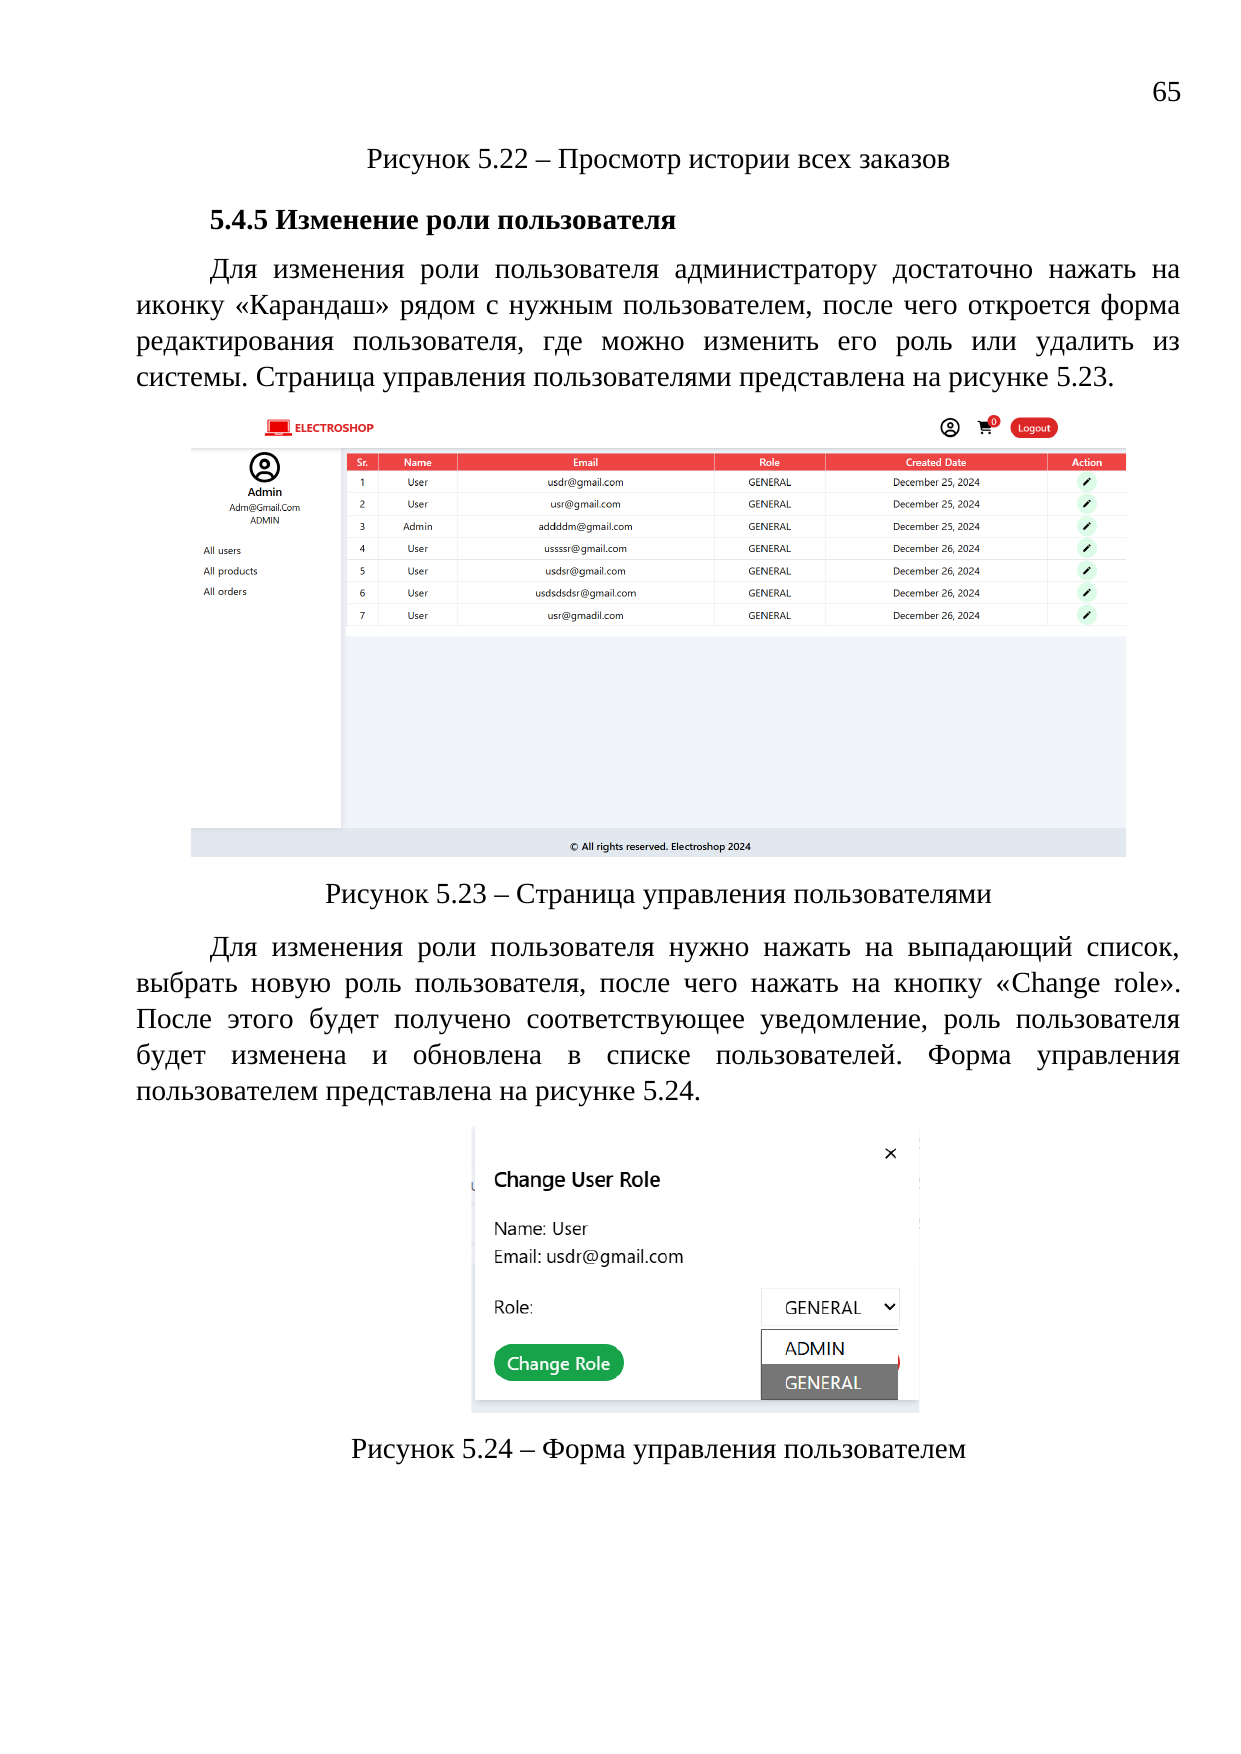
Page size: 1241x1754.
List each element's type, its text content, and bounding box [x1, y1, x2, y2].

text Для изменения роли пользователя нужно нажать на выпадающий список, выбрать новую роль пользователя, после чего нажать на кнопку «Change role». После этого будет получено соответствующее уведомление, роль пользователя будет изменена и обновлена в списке пользователей. Форма управления пользователем представлена на рисунке 5.24. [136, 929, 1181, 1107]
text Рисунок 5.24 – Форма управления пользователем [136, 1431, 1181, 1465]
picture [190, 412, 1127, 857]
text Для изменения роли пользователя администратору достаточно нажать на иконку «Карандаш» рядом с нужным пользователем, после чего откроется форма редактирования пользователя, где можно изменить его роль или удалить из системы. Страница управления пользователями представлена на рисунке 5.23. [136, 251, 1181, 393]
text Рисунок 5.22 – Просмотр истории всех заказов [136, 141, 1181, 174]
subtitle 5.4.5 Изменение роли пользователя [136, 202, 1181, 236]
text Рисунок 5.23 – Страница управления пользователями [136, 876, 1181, 910]
picture [471, 1126, 920, 1413]
